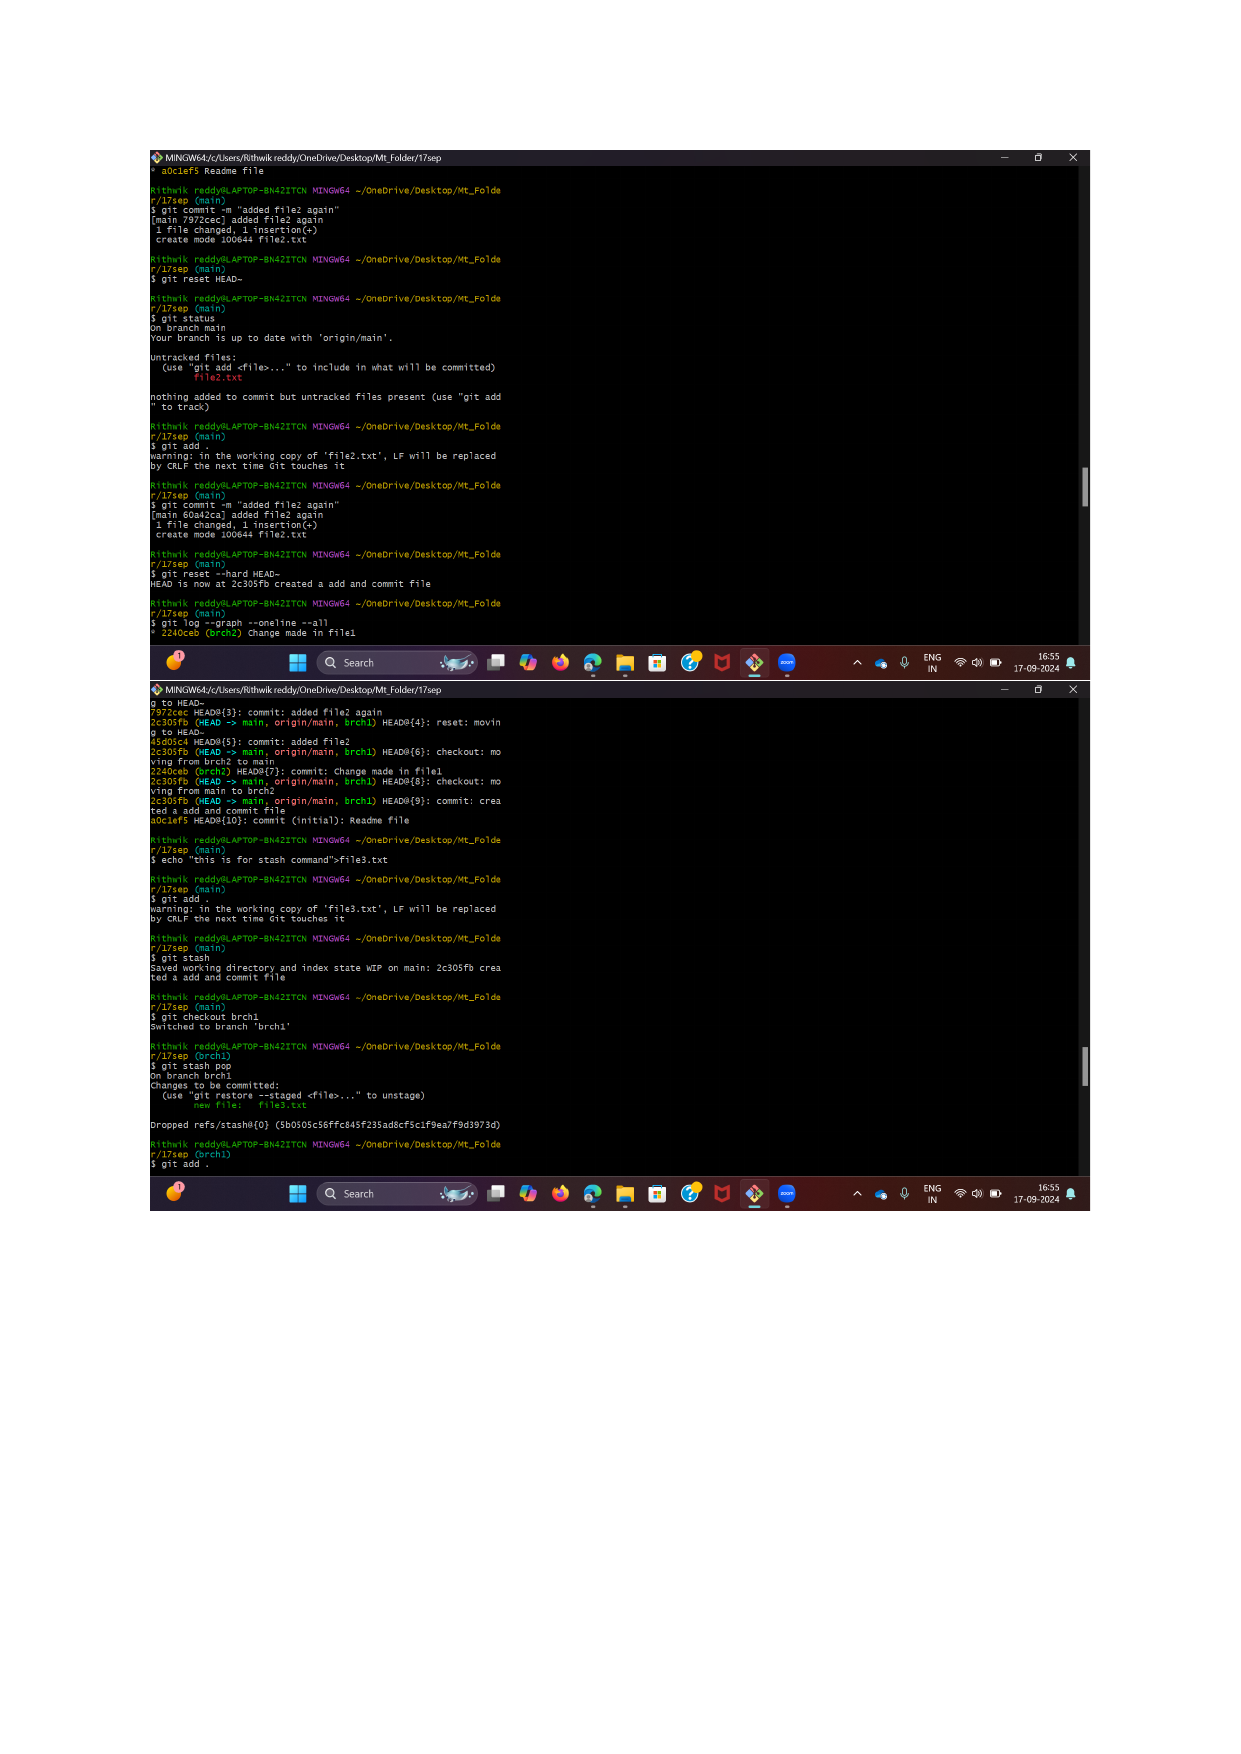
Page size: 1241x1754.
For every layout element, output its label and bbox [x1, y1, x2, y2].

picture [150, 150, 1091, 680]
picture [150, 681, 1091, 1211]
